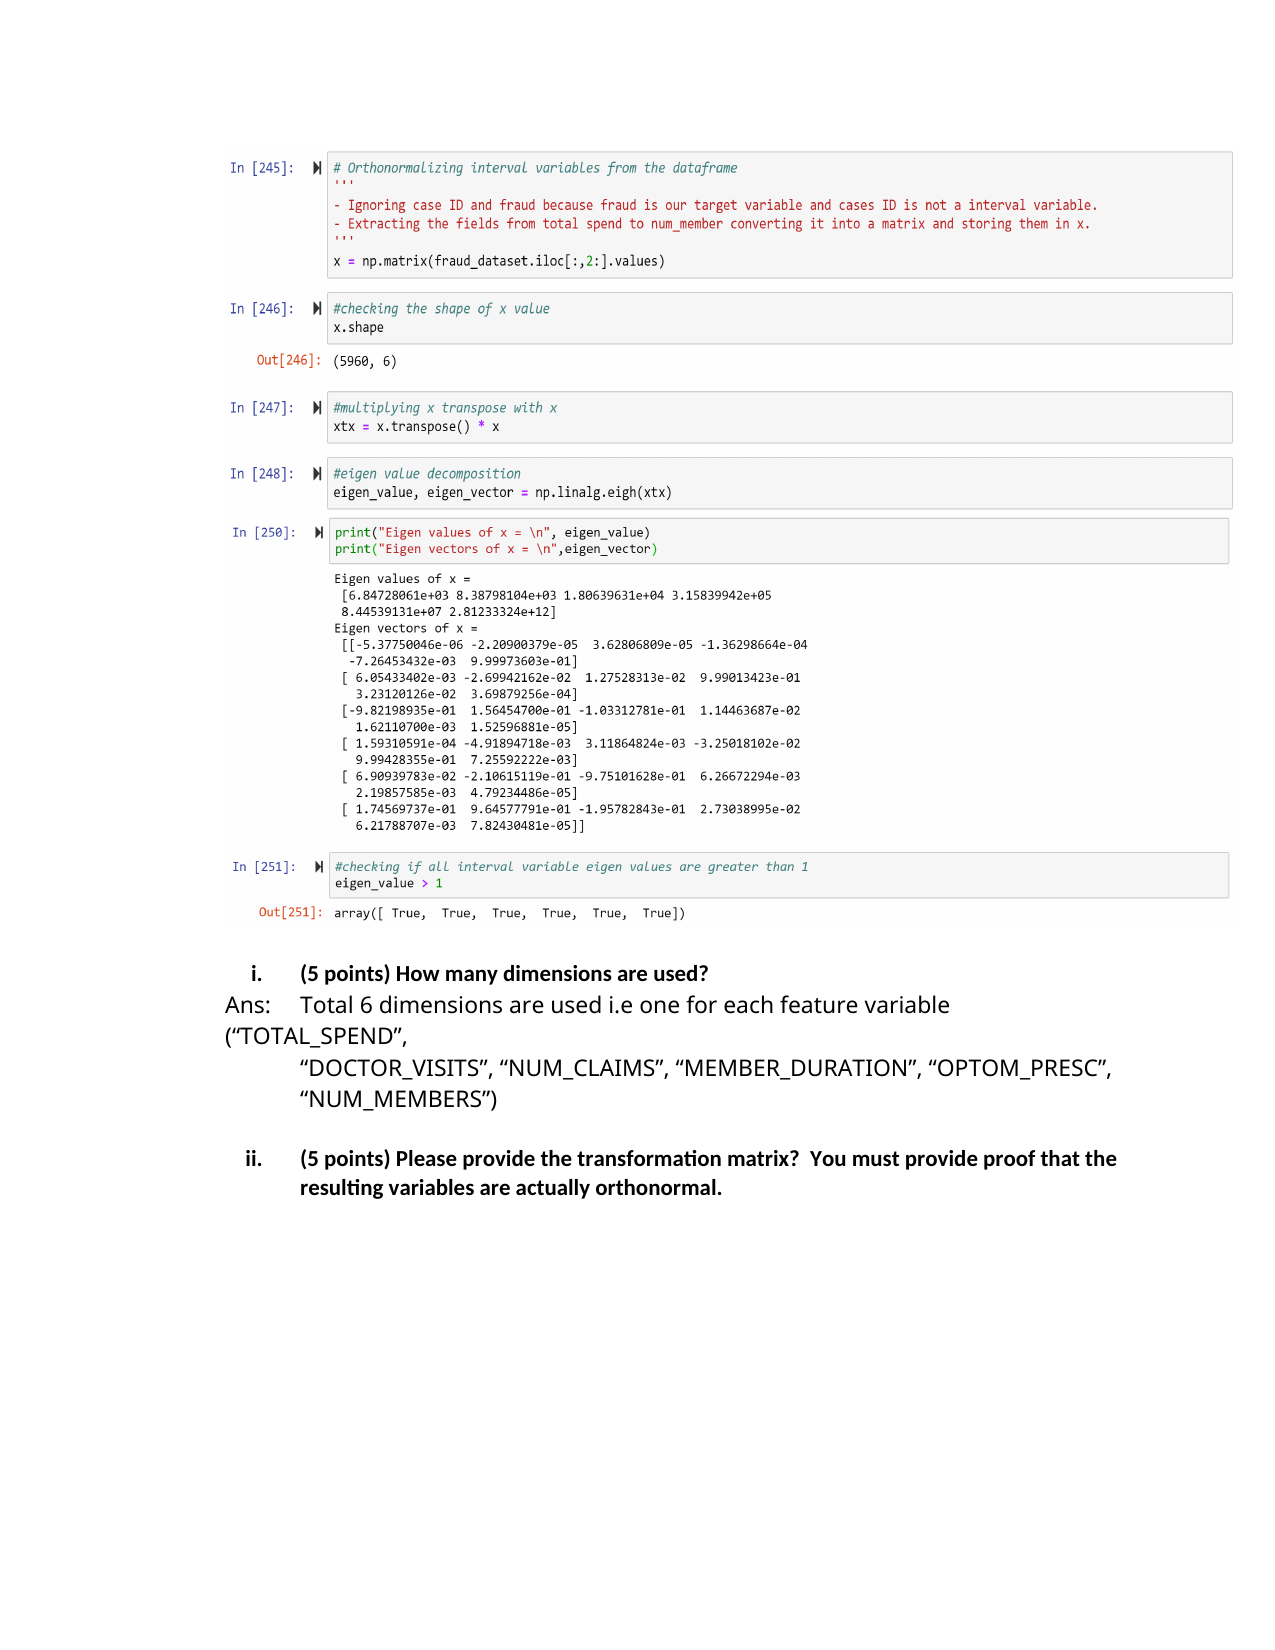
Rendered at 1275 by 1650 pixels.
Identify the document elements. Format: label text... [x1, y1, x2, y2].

list (5 points) How many dimensions are used? [262, 959, 1125, 987]
list Ans: Total 6 dimensions are used i.e one for each feature variable (“TOTAL_SPEND”, [225, 989, 1125, 1051]
picture [225, 150, 1240, 513]
list (5 points) Please provide the transformation matrix? You must provide proof that the resulting variables are actually orthonormal. [262, 1144, 1125, 1201]
list “DOCTOR_VISITS”, “NUM_CLAIMS”, “MEMBER_DURATION”, “OPTOM_PRESC”, “NUM_MEMBERS”) [300, 1051, 1125, 1114]
picture [225, 514, 1237, 928]
